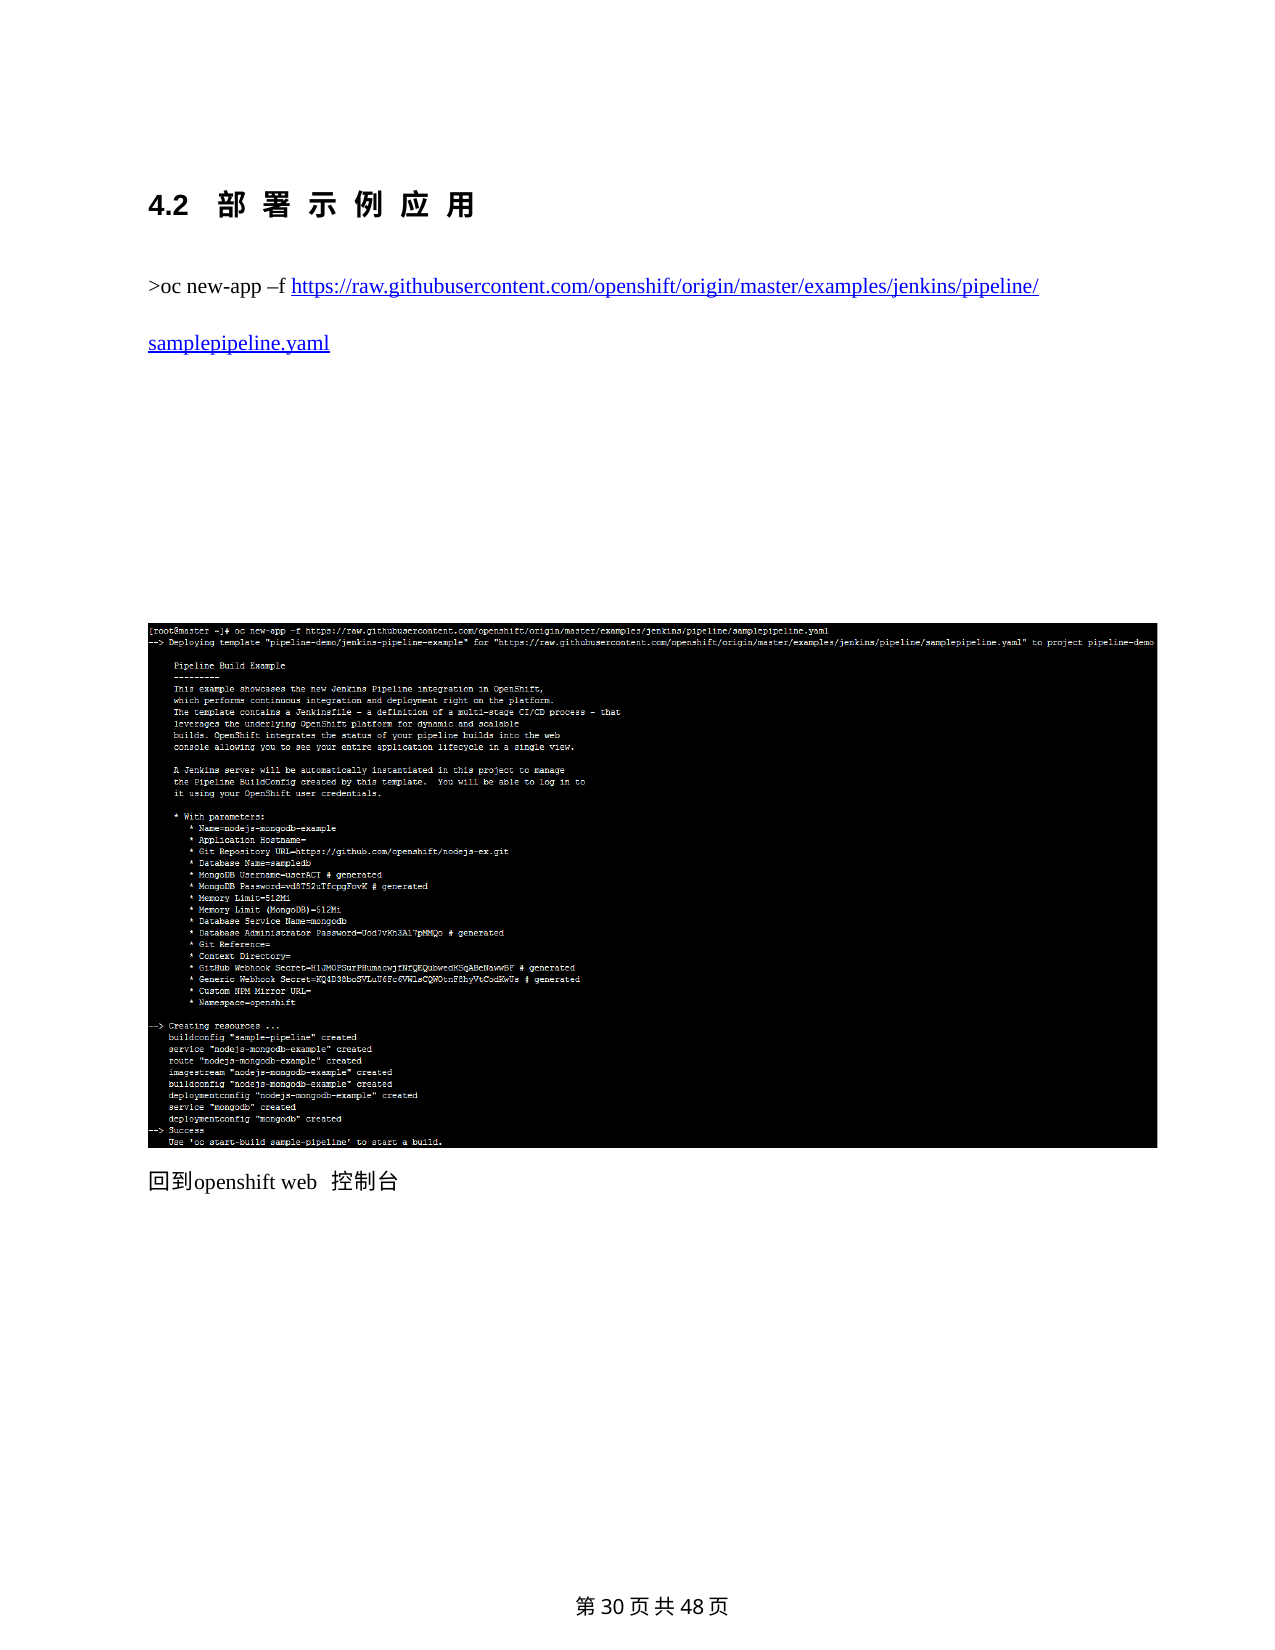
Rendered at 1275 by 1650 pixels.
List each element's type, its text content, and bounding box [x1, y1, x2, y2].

subtitle 部署示例应用 [148, 165, 1156, 240]
text 回到openshift web控制台 [148, 1161, 1156, 1198]
picture [148, 623, 1158, 1148]
text >oc new-app –f https://raw.githubusercontent.com/openshift/origin/master/examples/jenkins/pipeline/samplepipeline.yaml [148, 267, 1156, 623]
